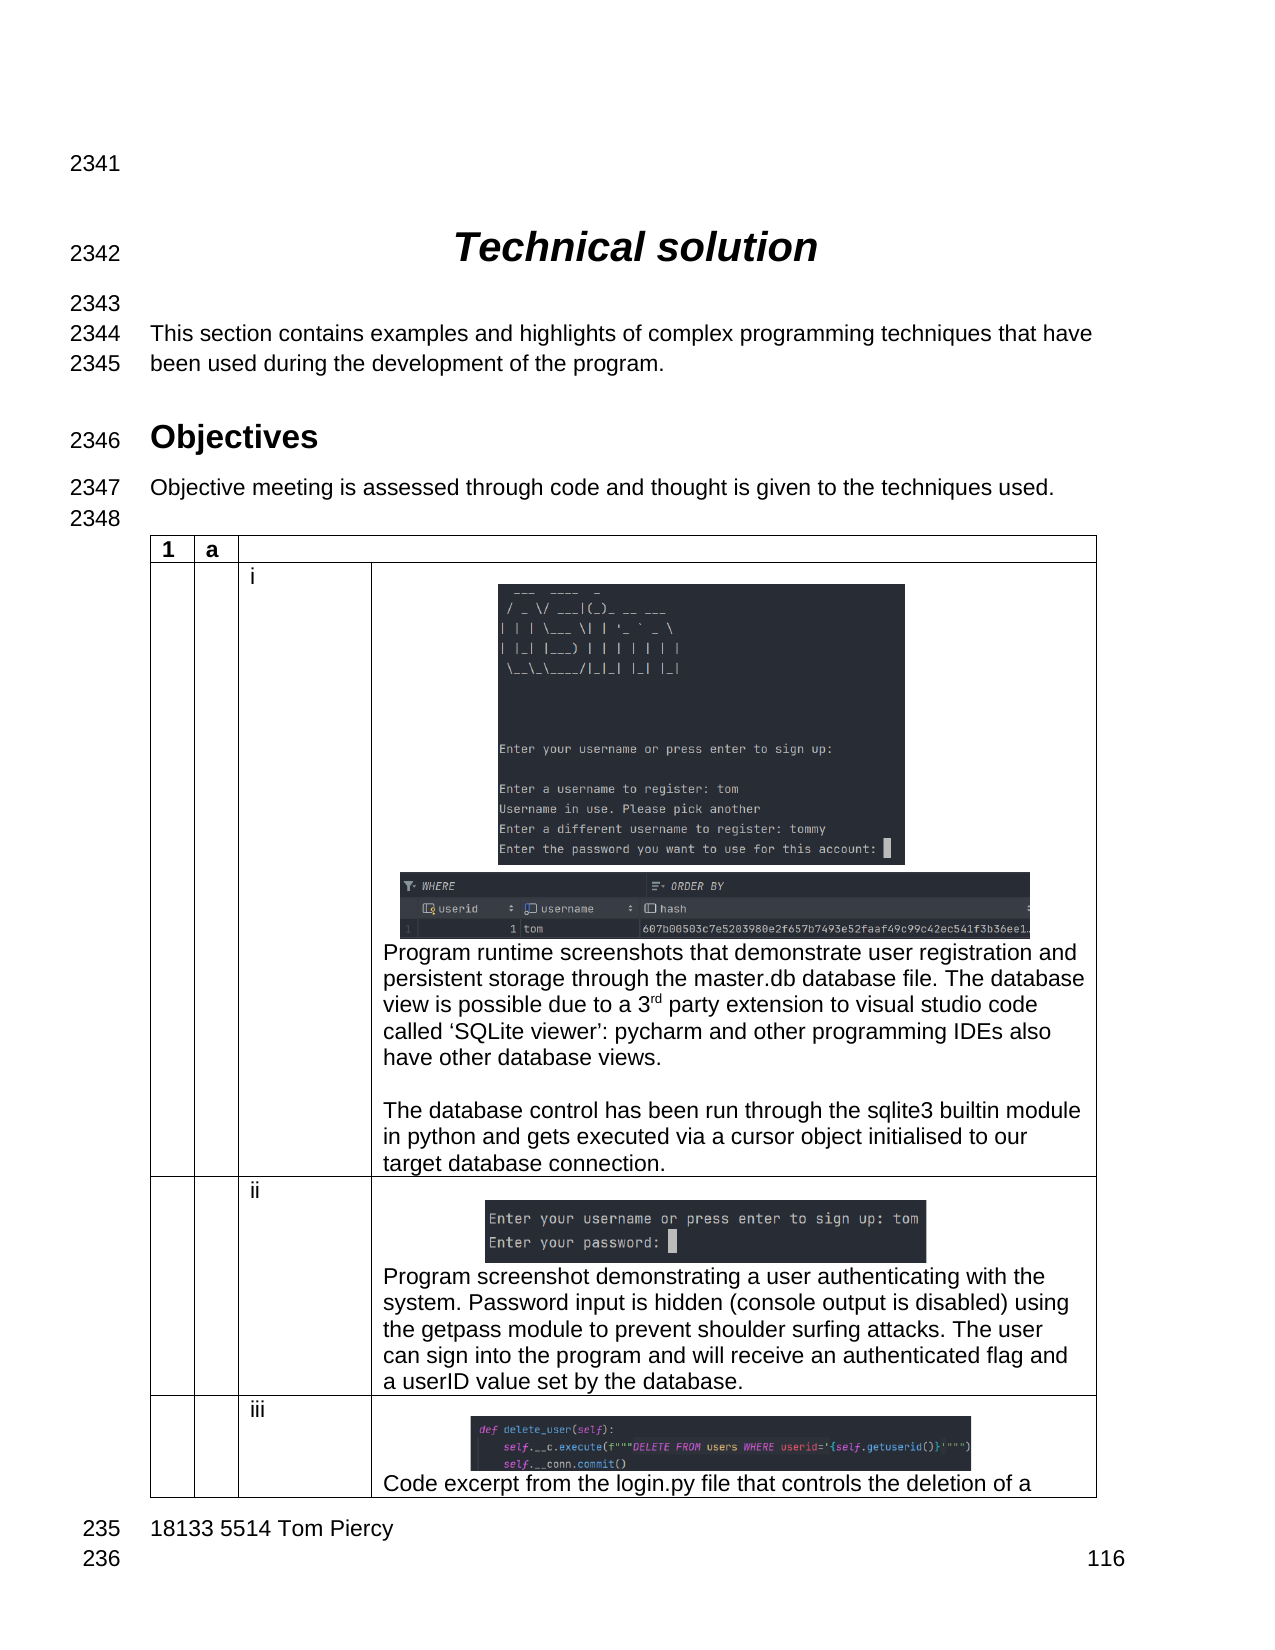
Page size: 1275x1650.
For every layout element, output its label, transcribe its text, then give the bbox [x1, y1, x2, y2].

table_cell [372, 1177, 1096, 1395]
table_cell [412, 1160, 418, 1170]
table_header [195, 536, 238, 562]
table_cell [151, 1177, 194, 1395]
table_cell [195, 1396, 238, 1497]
text This section contains examples and highlights of complex programming techniques that have been used during the development of the program. [150, 320, 1125, 376]
picture [400, 872, 1030, 939]
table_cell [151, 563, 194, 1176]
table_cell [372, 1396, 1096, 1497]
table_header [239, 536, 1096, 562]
text Objective meeting is assessed through code and thought is given to the techniques used. [150, 474, 1125, 501]
subtitle Technical solution [150, 222, 1125, 270]
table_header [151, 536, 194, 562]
subtitle Objectives [150, 418, 1125, 456]
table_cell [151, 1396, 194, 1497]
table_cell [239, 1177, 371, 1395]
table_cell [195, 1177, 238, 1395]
picture [470, 1416, 972, 1471]
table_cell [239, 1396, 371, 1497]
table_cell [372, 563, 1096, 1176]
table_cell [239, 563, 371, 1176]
picture [498, 584, 905, 865]
picture [485, 1200, 927, 1263]
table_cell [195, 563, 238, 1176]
